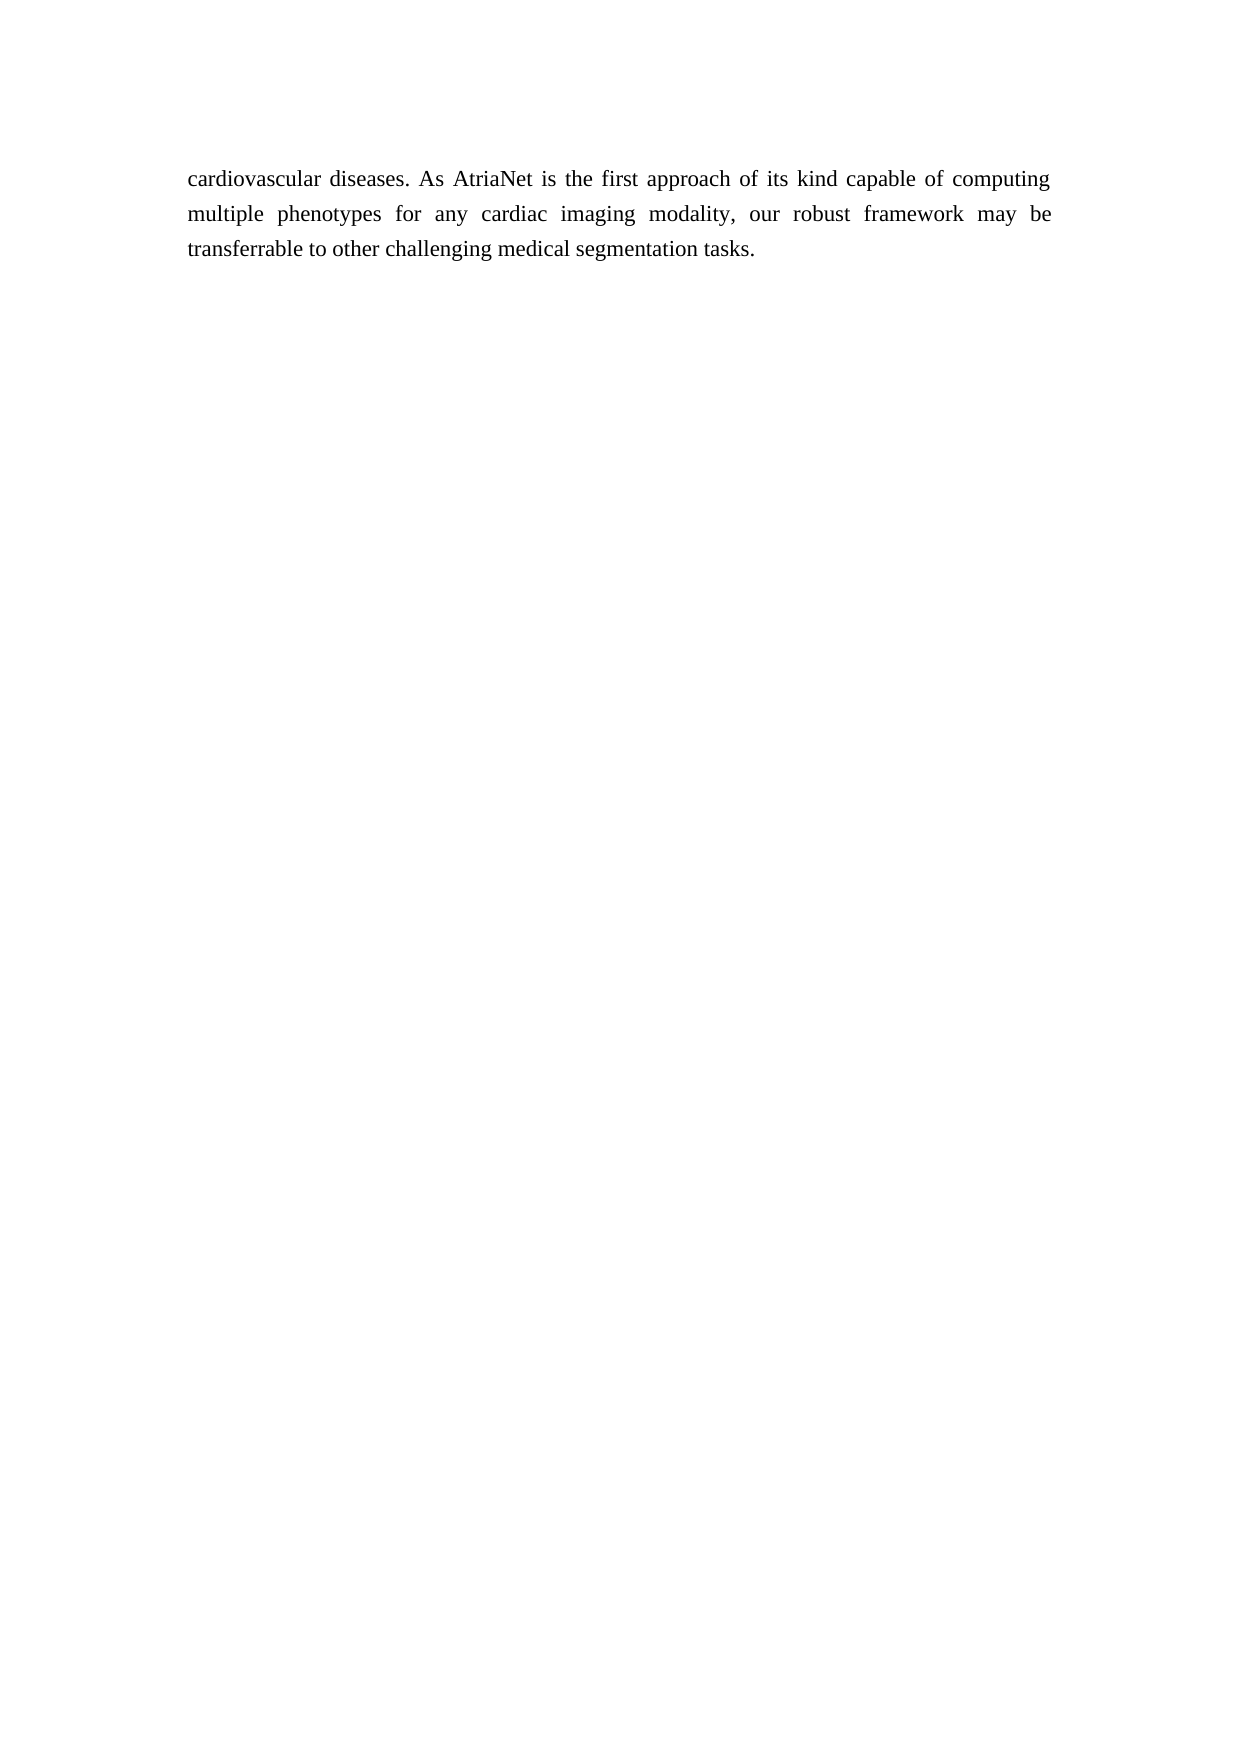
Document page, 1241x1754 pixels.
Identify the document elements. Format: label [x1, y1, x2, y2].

text [187, 162, 1053, 264]
